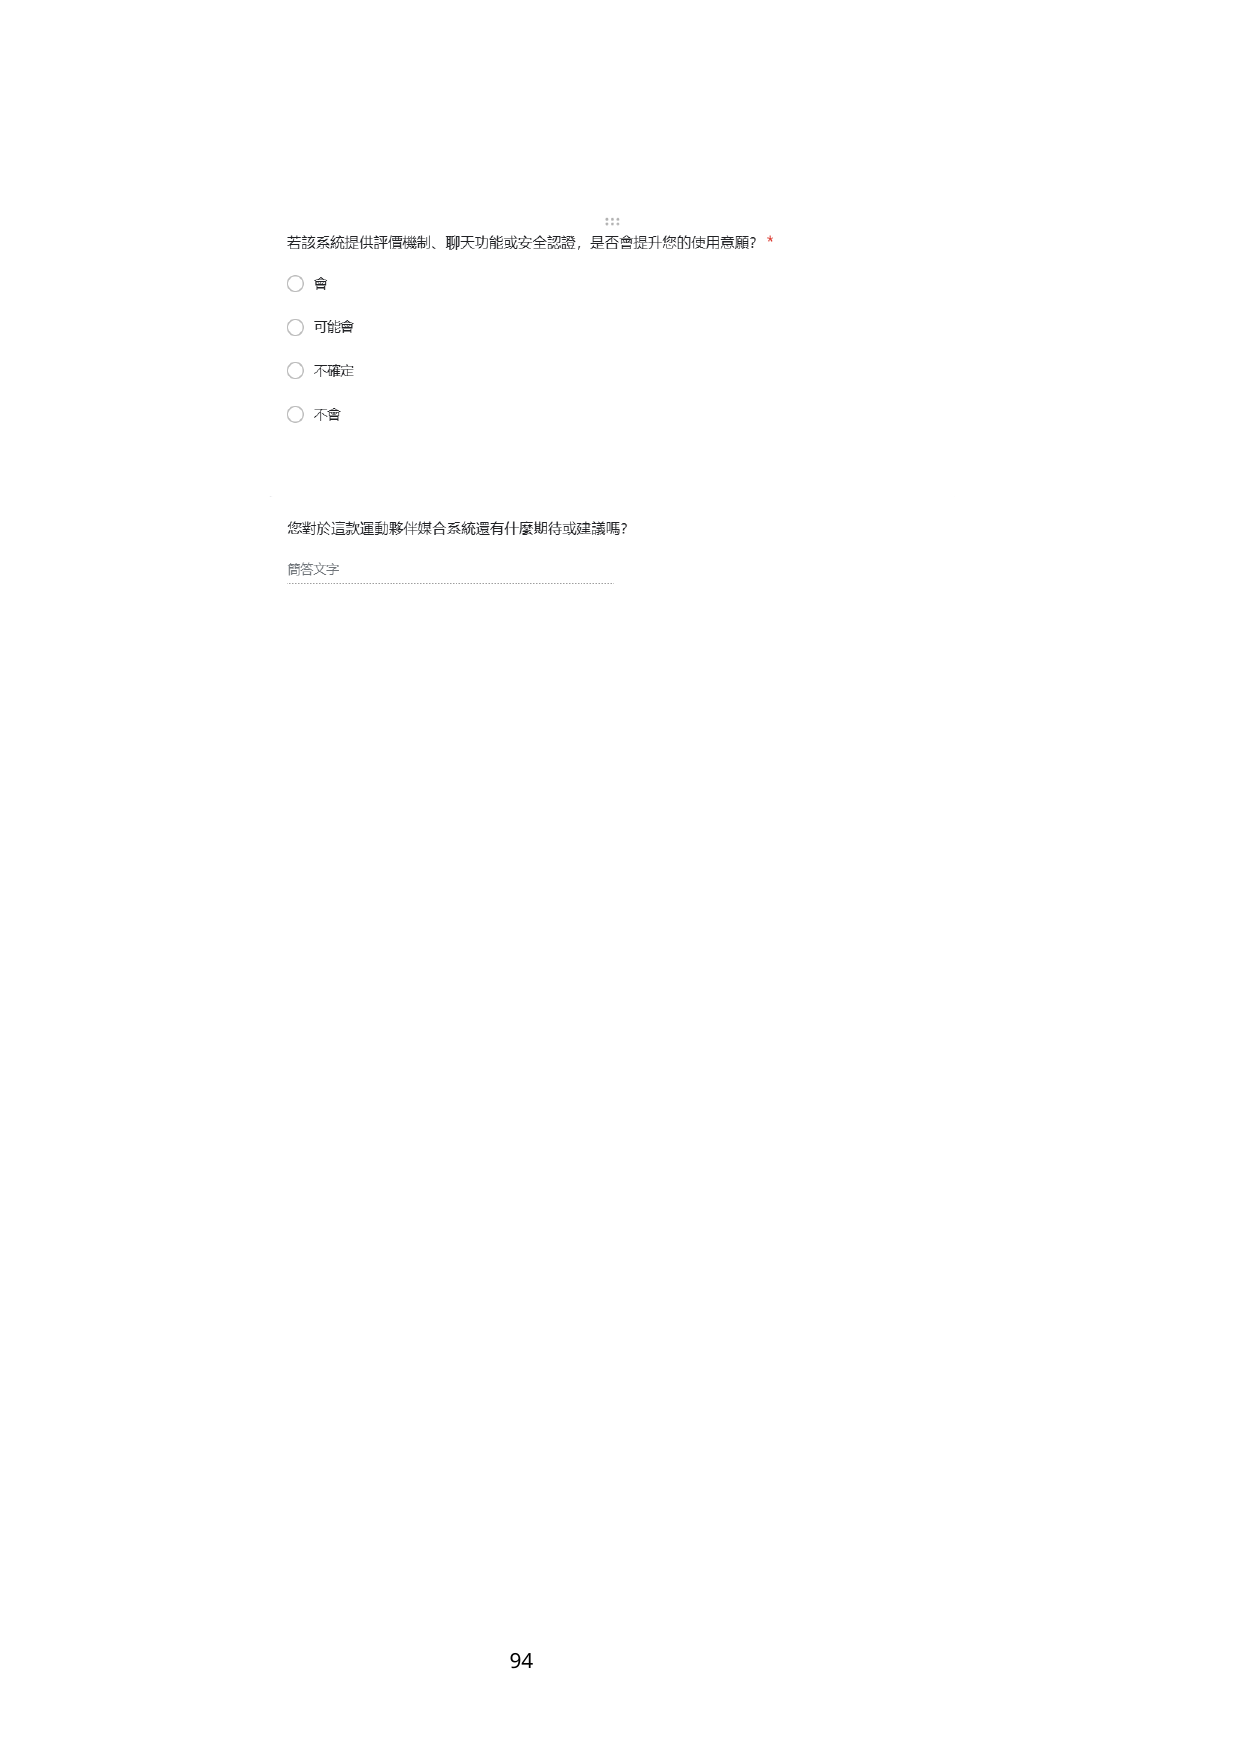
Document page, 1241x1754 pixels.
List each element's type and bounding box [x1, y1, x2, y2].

picture [269, 496, 955, 613]
picture [269, 212, 955, 456]
